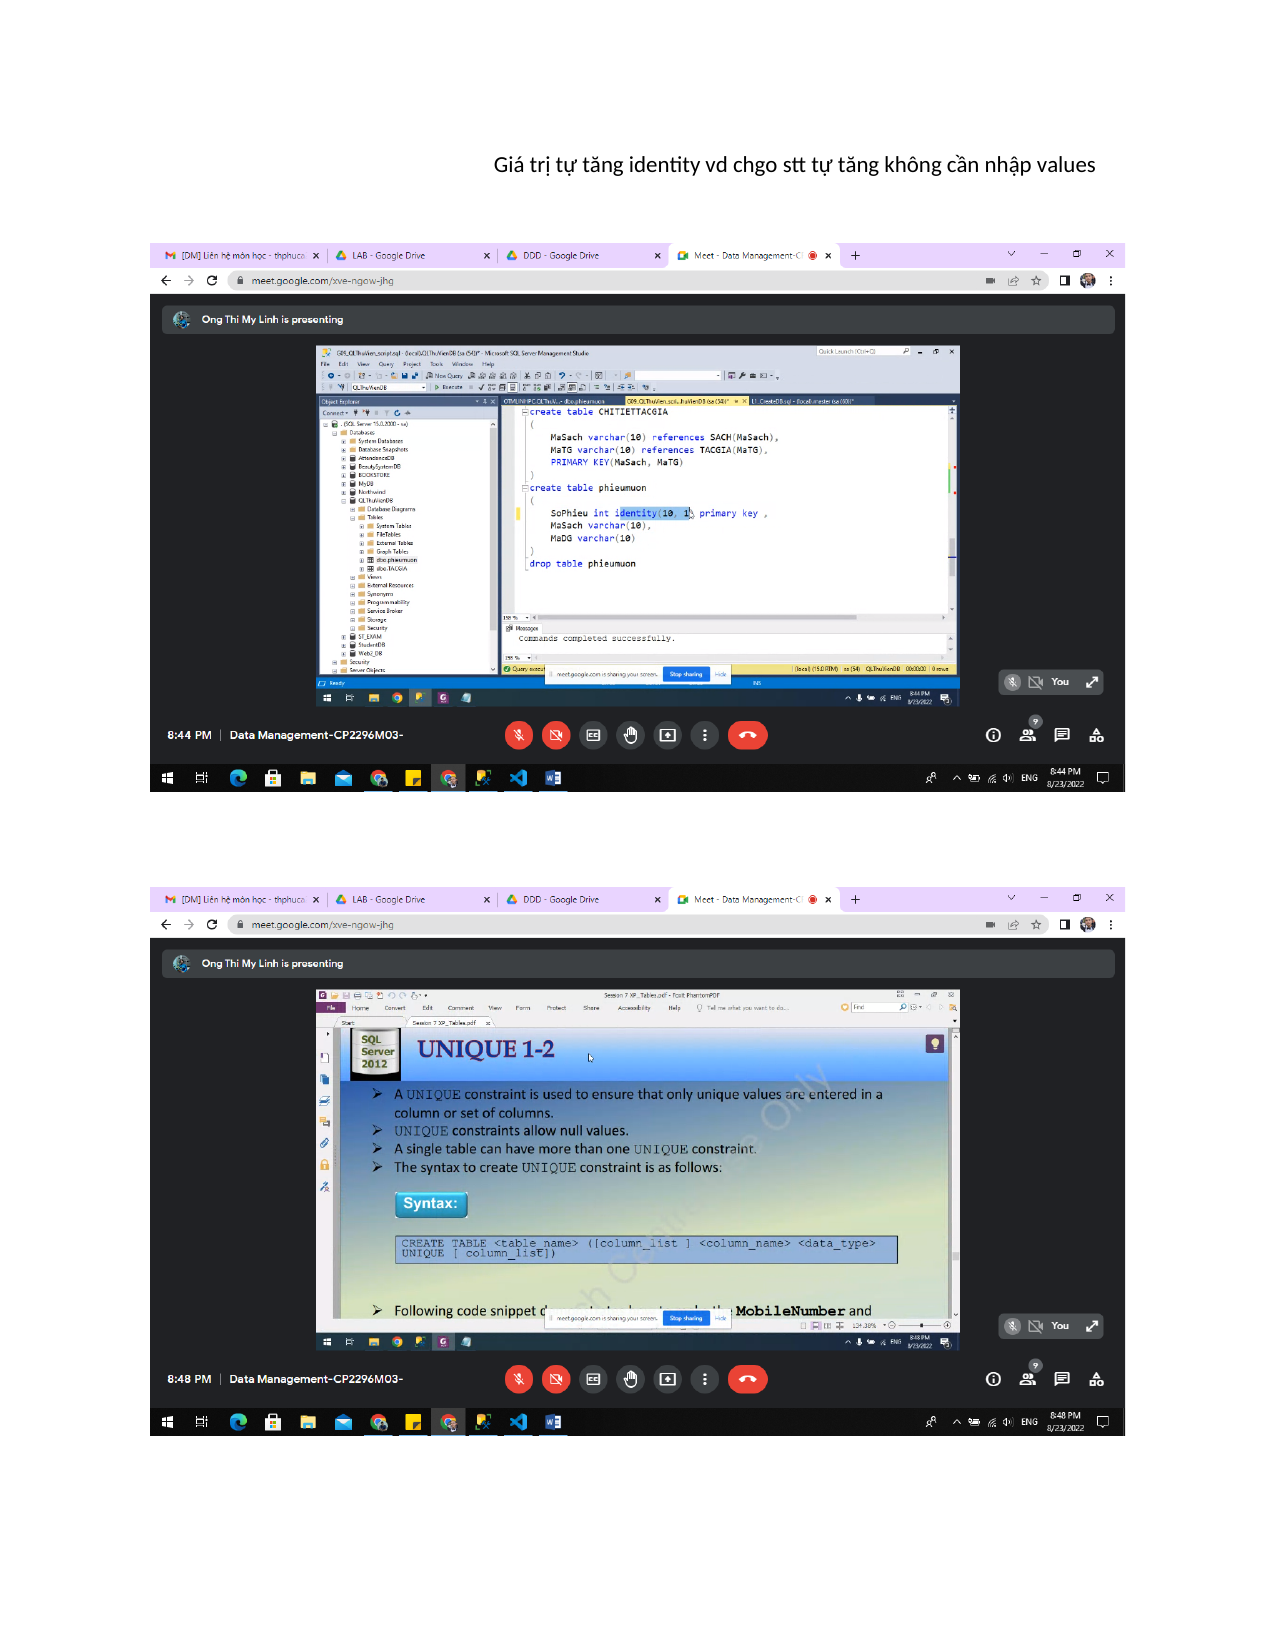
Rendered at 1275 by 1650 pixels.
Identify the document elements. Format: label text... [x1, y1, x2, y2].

text Giá trị tự tăng identity vd chgo stt tự tăng không cần nhập values [150, 150, 1125, 178]
picture [150, 887, 1125, 1436]
picture [150, 243, 1125, 792]
